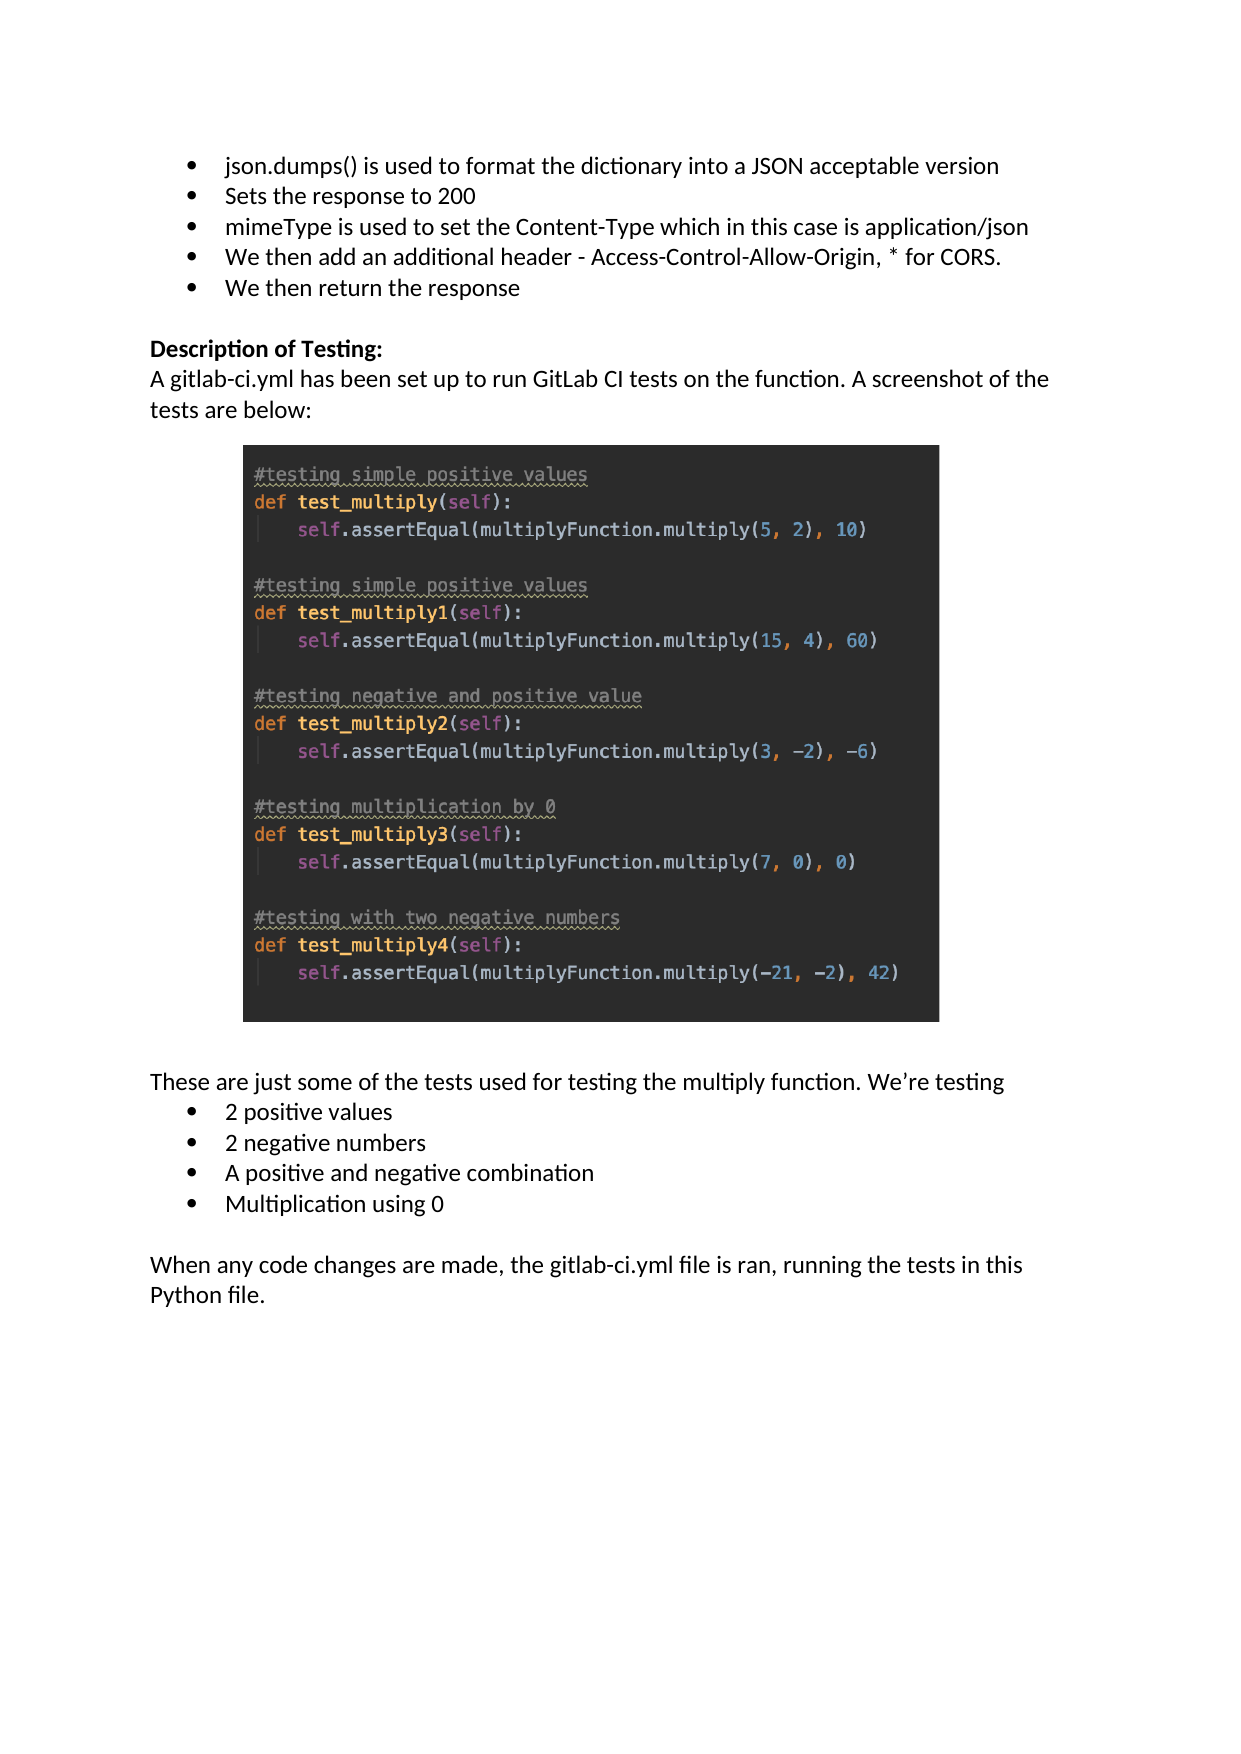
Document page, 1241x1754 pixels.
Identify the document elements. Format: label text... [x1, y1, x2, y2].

list 2 negative numbers [187, 1127, 1090, 1157]
list 2 positive values [187, 1096, 1090, 1127]
text When any code changes are made, the gitlab-ci.yml file is ran, running the tests in this Python file. [150, 1249, 1090, 1310]
text Description of Testing: [150, 333, 1090, 364]
list We then add an additional header - Access-Control-Allow-Origin, * for CORS. [187, 242, 1090, 272]
list We then return the response [187, 272, 1090, 303]
picture [243, 445, 940, 1022]
text These are just some of the tests used for testing the multiply function. We’re testing [150, 1066, 1090, 1096]
list Multiplication using 0 [187, 1188, 1090, 1218]
list A positive and negative combination [187, 1157, 1090, 1188]
list json.dumps() is used to format the dictionary into a JSON acceptable version [187, 150, 1090, 181]
text A gitlab-ci.yml has been set up to run GitLab CI tests on the function. A screenshot of the tests are below: [150, 364, 1090, 425]
list Sets the response to 200 [187, 181, 1090, 211]
list mimeType is used to set the Content-Type which in this case is application/json [187, 211, 1090, 242]
